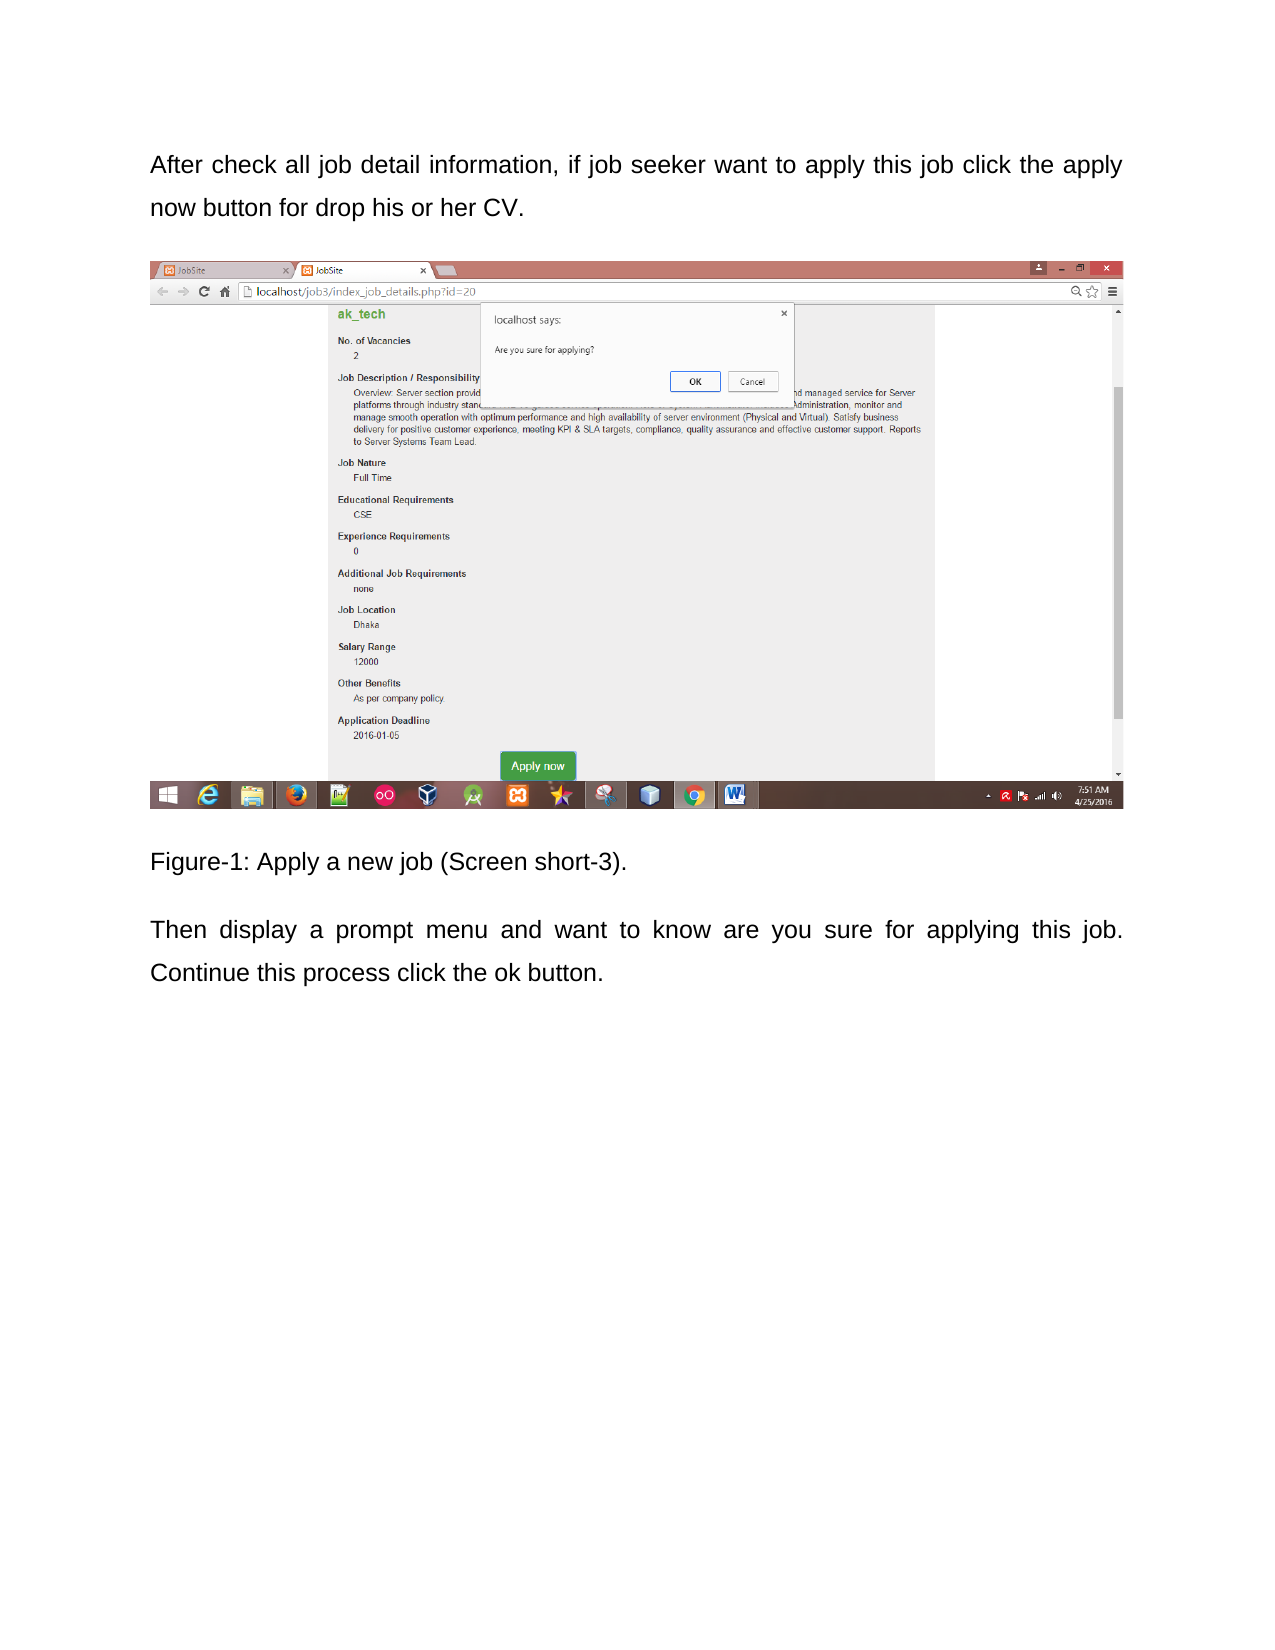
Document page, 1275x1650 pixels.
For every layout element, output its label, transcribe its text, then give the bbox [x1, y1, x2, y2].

picture [150, 261, 1124, 809]
text After check all job detail information, if job seeker want to apply this job click the apply now button for drop his or her CV. [150, 150, 1125, 222]
text Then display a prompt menu and want to know are you sure for applying this job. Continue this process click the ok button. [150, 915, 1125, 987]
text Figure-1: Apply a new job (Screen short-3). [150, 847, 1125, 876]
